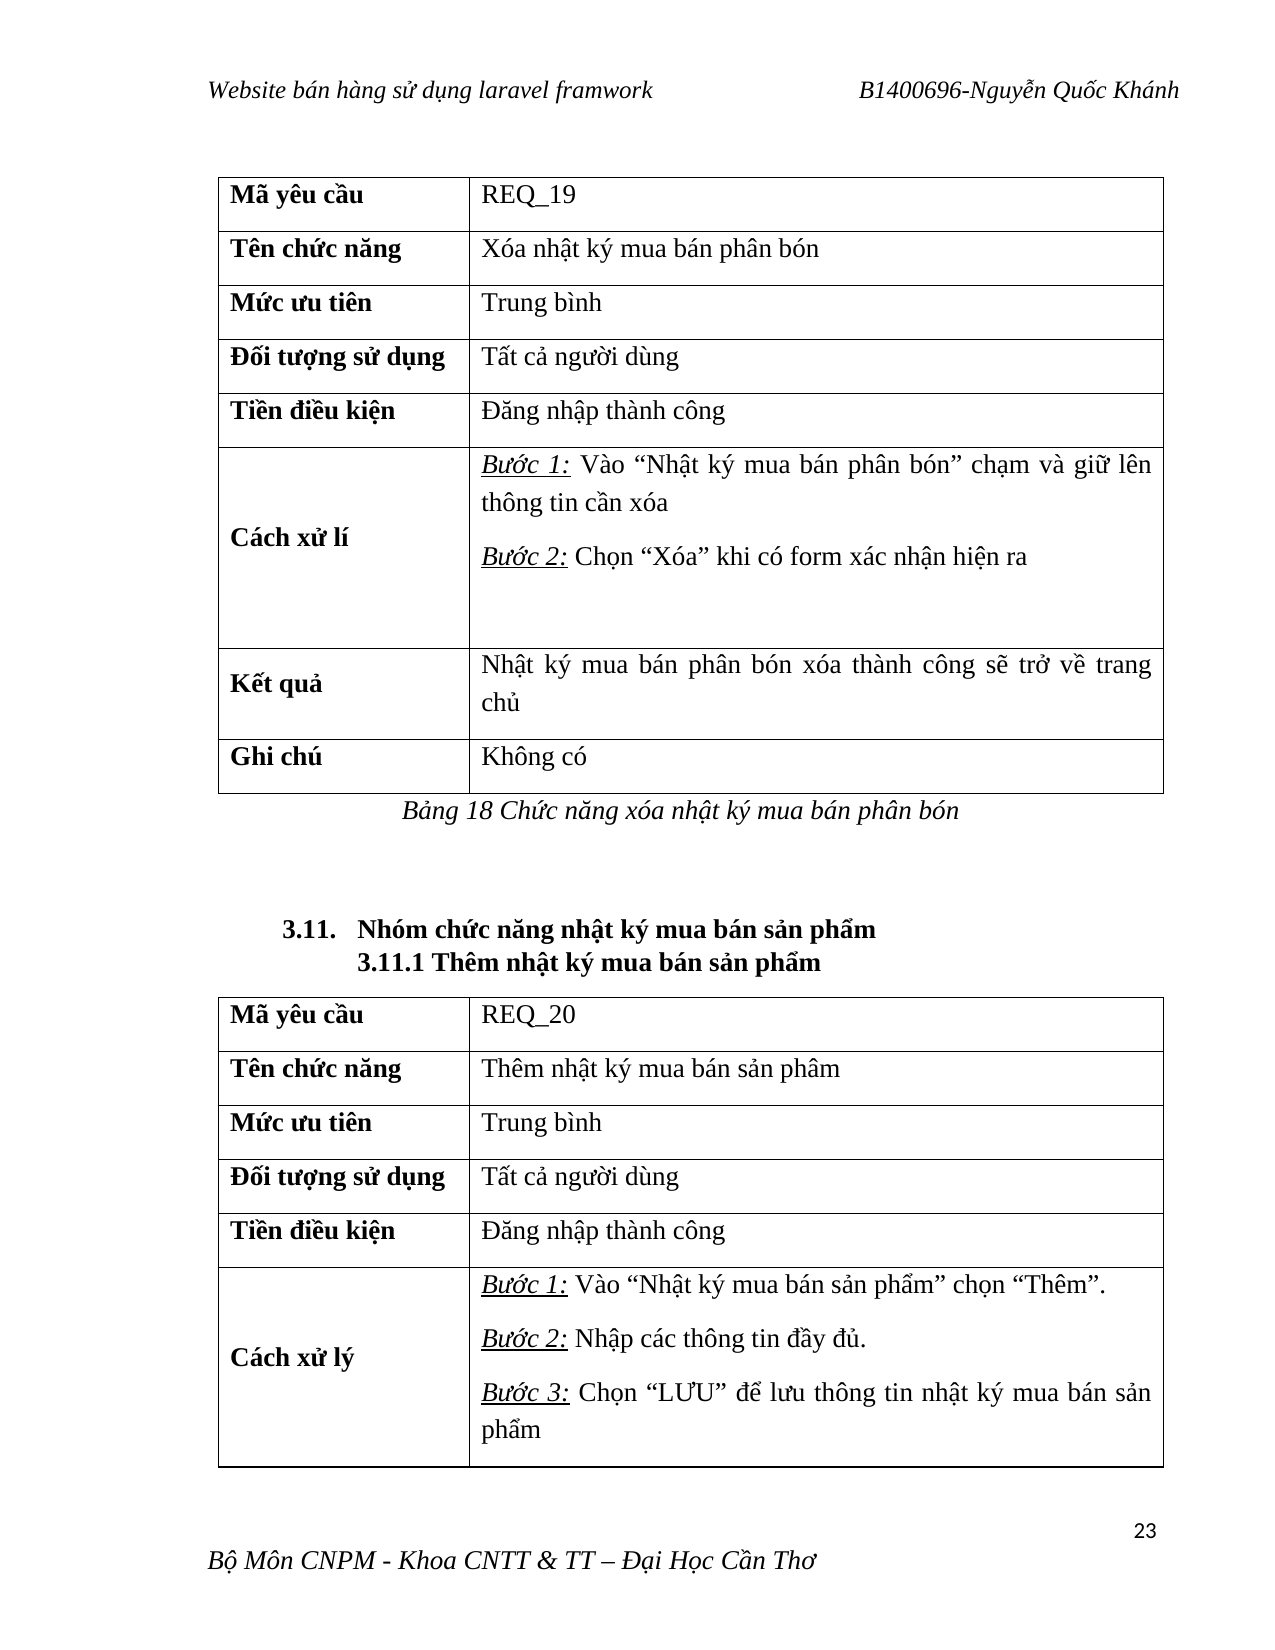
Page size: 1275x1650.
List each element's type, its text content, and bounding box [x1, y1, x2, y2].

table_cell Mức ưu tiên [219, 286, 469, 339]
list Nhóm chức năng nhật ký mua bán sản phẩm [282, 913, 1156, 944]
table_cell Tất cả người dùng [470, 340, 1163, 393]
table_cell Tên chức năng [219, 232, 469, 285]
table_cell Ghi chú [219, 740, 469, 793]
table_cell Bước 1: Vào “Nhật ký mua bán sản phẩm” chọn “Thêm”. Bước 2: Nhập các thông tin đầy đủ. Bước 3: Chọn “LƯU” để lưu thông tin nhật ký mua bán sản phẩm [470, 1268, 1163, 1466]
table_cell Trung bình [470, 286, 1163, 339]
table_cell Cách xử lý [219, 1268, 469, 1466]
table_cell Tên chức năng [219, 1052, 469, 1105]
table_cell Nhật ký mua bán phân bón xóa thành công sẽ trở về trang chủ [470, 649, 1163, 739]
table_cell Không có [470, 740, 1163, 793]
table_cell Đối tượng sử dụng [219, 1160, 469, 1213]
table_cell Đăng nhập thành công [470, 394, 1163, 447]
table_header REQ_20 [470, 998, 1163, 1051]
table_cell Mức ưu tiên [219, 1106, 469, 1159]
table_cell Kết quả [219, 649, 469, 739]
table_cell Cách xử lí [219, 448, 469, 647]
table_cell Tiền điều kiện [219, 394, 469, 447]
text Bảng 18 Chức năng xóa nhật ký mua bán phân bón [207, 794, 1156, 825]
table_cell Trung bình [470, 1106, 1163, 1159]
list 3.11.1 Thêm nhật ký mua bán sản phẩm [357, 947, 1156, 978]
table_cell Thêm nhật ký mua bán sản phâm [470, 1052, 1163, 1105]
table_cell Đối tượng sử dụng [219, 340, 469, 393]
table_cell Tất cả người dùng [470, 1160, 1163, 1213]
table_header Mã yêu cầu [219, 178, 469, 231]
table_cell Xóa nhật ký mua bán phân bón [470, 232, 1163, 285]
table_header REQ_19 [470, 178, 1163, 231]
table_cell Đăng nhập thành công [470, 1214, 1163, 1267]
table_header Mã yêu cầu [219, 998, 469, 1051]
table_cell Tiền điều kiện [219, 1214, 469, 1267]
table_cell Bước 1: Vào “Nhật ký mua bán phân bón” chạm và giữ lên thông tin cần xóa Bước 2: Chọn “Xóa” khi có form xác nhận hiện ra [470, 448, 1163, 647]
